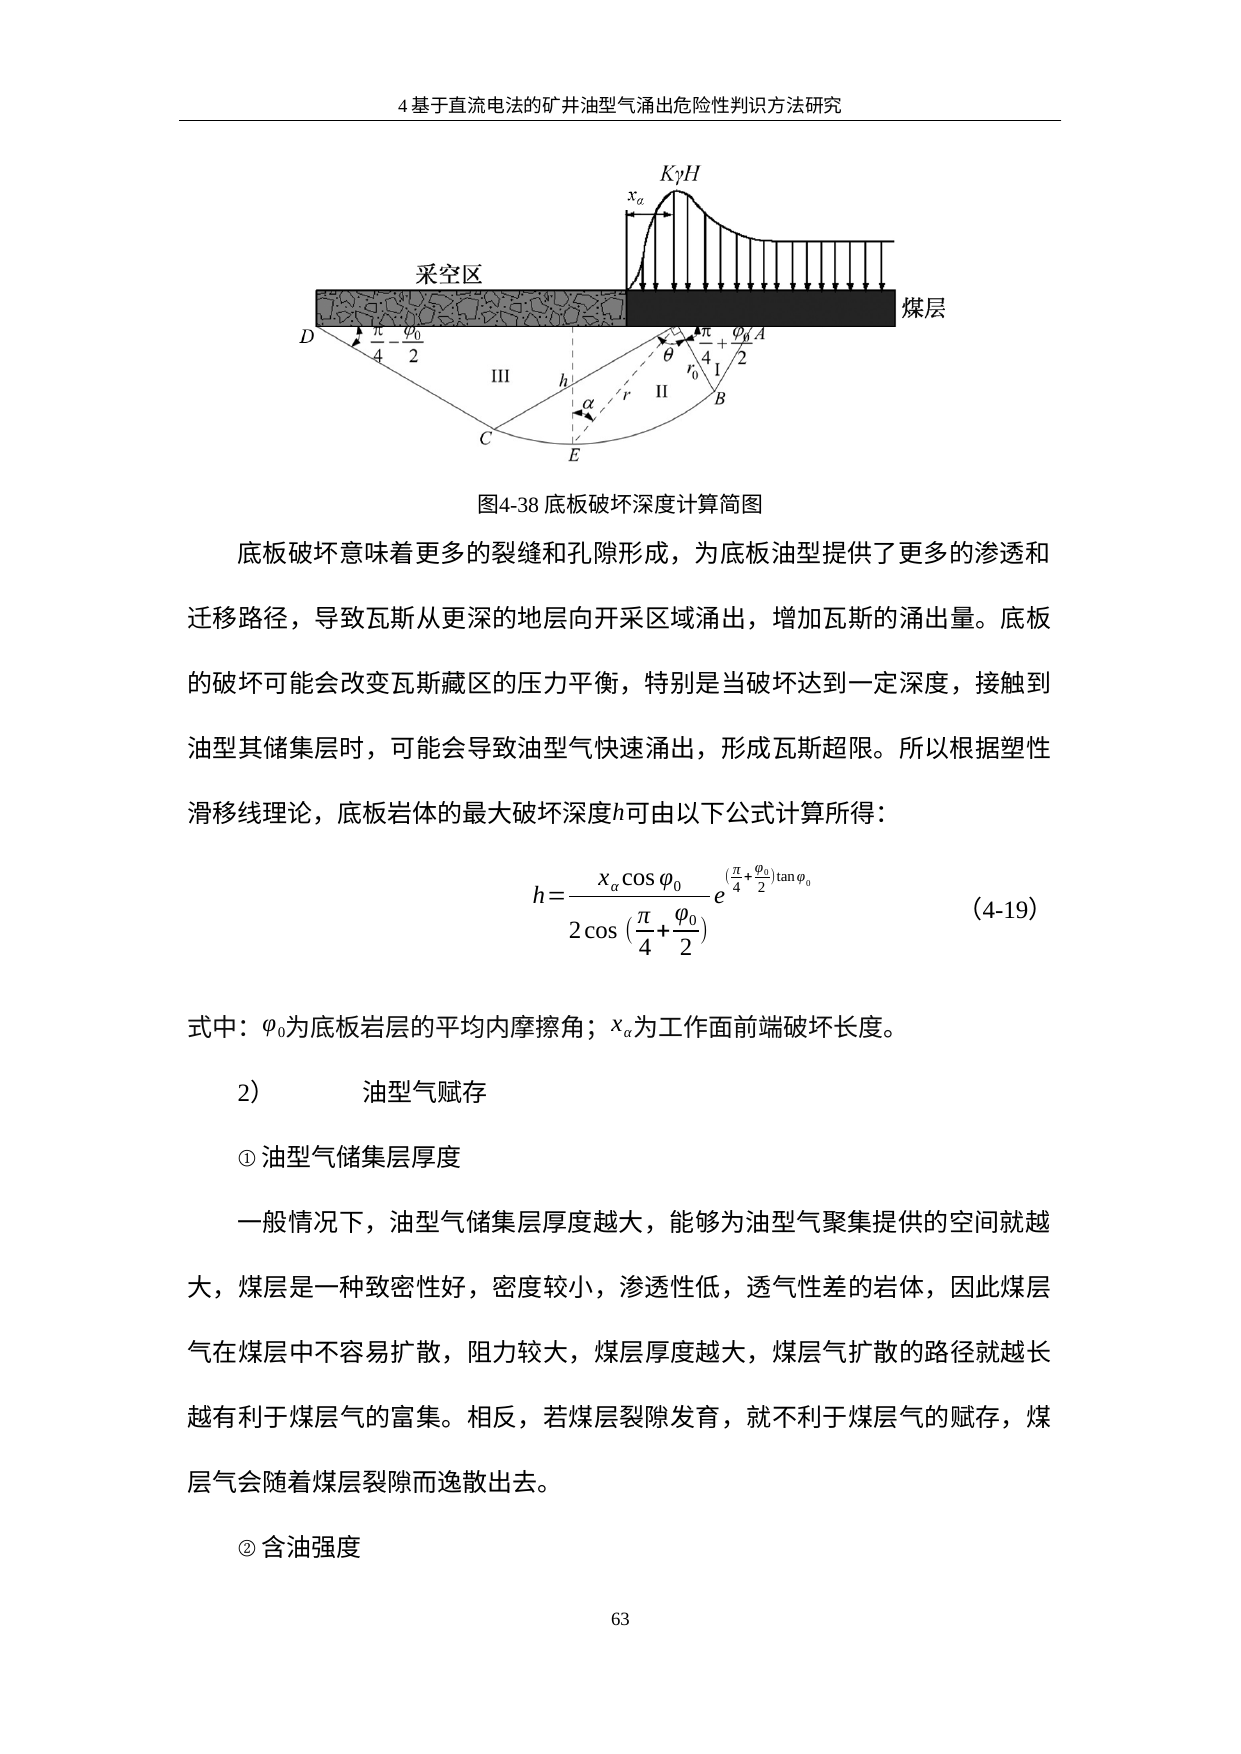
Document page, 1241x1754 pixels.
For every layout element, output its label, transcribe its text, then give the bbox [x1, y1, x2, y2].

text ②含油强度 [187, 1513, 1053, 1578]
text 底板破坏意味着更多的裂缝和孔隙形成，为底板油型提供了更多的渗透和迁移路径，导致瓦斯从更深的地层向开采区域涌出，增加瓦斯的涌出量。底板的破坏可能会改变瓦斯藏区的压力平衡，特别是当破坏达到一定深度，接触到油型其储集层时，可能会导致油型气快速涌出，形成瓦斯超限。所以根据塑性滑移线理论，底板岩体的最大破坏深度可由以下公式计算所得： [187, 519, 1053, 844]
text 式中：为底板岩层的平均内摩擦角；为工作面前端破坏长度。 [187, 993, 1053, 1058]
picture [295, 162, 945, 464]
text ①油型气储集层厚度 [187, 1123, 1053, 1188]
list 油型气赋存 [237, 1058, 1053, 1123]
text 一般情况下，油型气储集层厚度越大，能够为油型气聚集提供的空间就越大，煤层是一种致密性好，密度较小，渗透性低，透气性差的岩体，因此煤层气在煤层中不容易扩散，阻力较大，煤层厚度越大，煤层气扩散的路径就越长，越有利于煤层气的富集。相反，若煤层裂隙发育，就不利于煤层气的赋存，煤层气会随着煤层裂隙而逸散出去。 [187, 1188, 1053, 1513]
